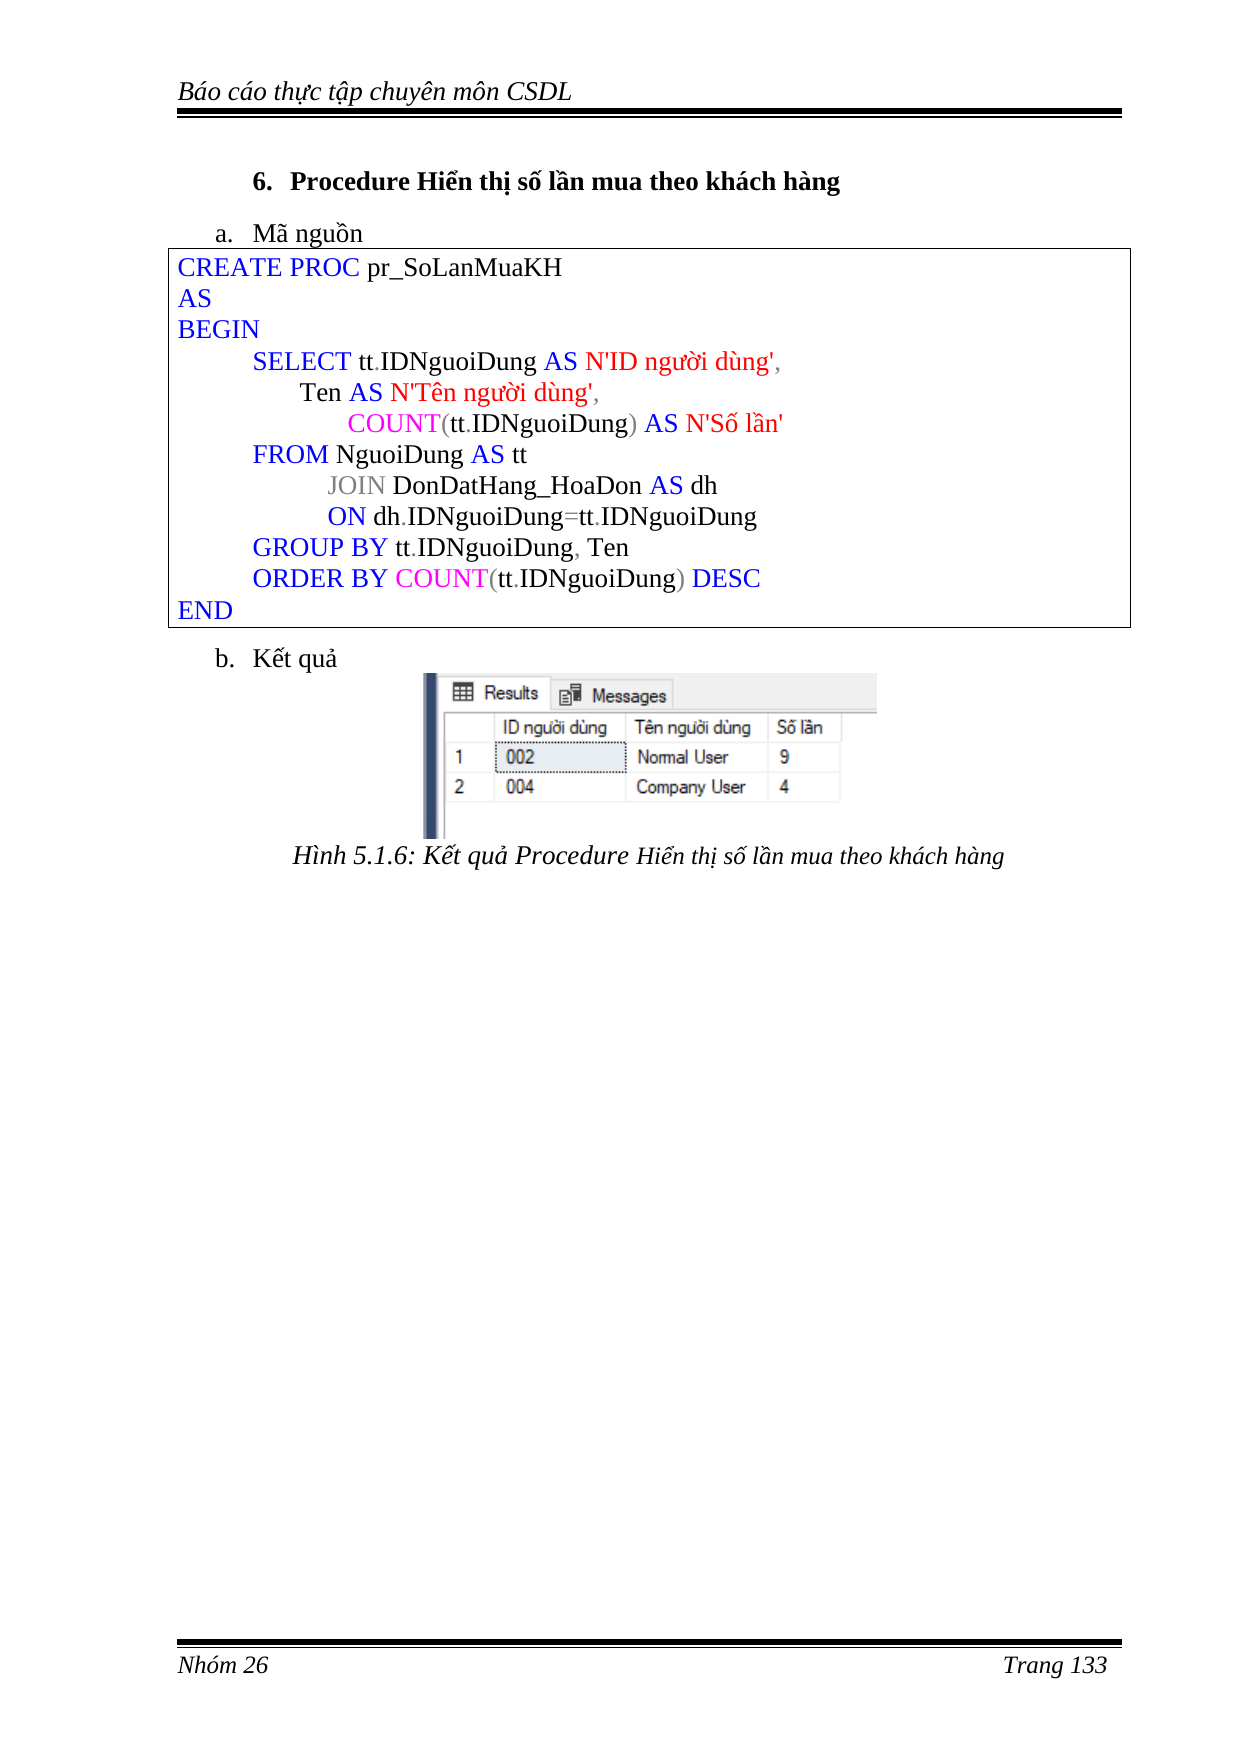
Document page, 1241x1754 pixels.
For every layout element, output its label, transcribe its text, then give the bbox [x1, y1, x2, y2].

text BEGIN [177, 313, 1122, 344]
text END [169, 591, 1130, 627]
text ON dh.IDNguoiDung=tt.IDNguoiDung [177, 500, 1122, 531]
picture [422, 673, 877, 839]
list Kết quả [215, 642, 1122, 673]
text FROM NguoiDung AS tt [177, 438, 1122, 469]
text JOIN DonDatHang_HoaDon AS dh [177, 469, 1122, 500]
text SELECT tt.IDNguoiDung AS N'ID người dùng', [177, 344, 1122, 376]
text GROUP BY tt.IDNguoiDung, Ten [177, 531, 1122, 563]
text CREATE PROC pr_SoLanMuaKH [169, 249, 1130, 282]
list Mã nguồn [215, 217, 1122, 248]
text ORDER BY COUNT(tt.IDNguoiDung) DESC [177, 563, 1122, 591]
text Ten AS N'Tên người dùng', [177, 376, 1122, 407]
text AS [177, 282, 1122, 313]
text COUNT(tt.IDNguoiDung) AS N'Số lần' [177, 407, 1122, 438]
text Hình 5.1.6: Kết quả Procedure Hiển thị số lần mua theo khách hàng [177, 839, 1122, 870]
list Procedure Hiển thị số lần mua theo khách hàng [252, 166, 1122, 197]
